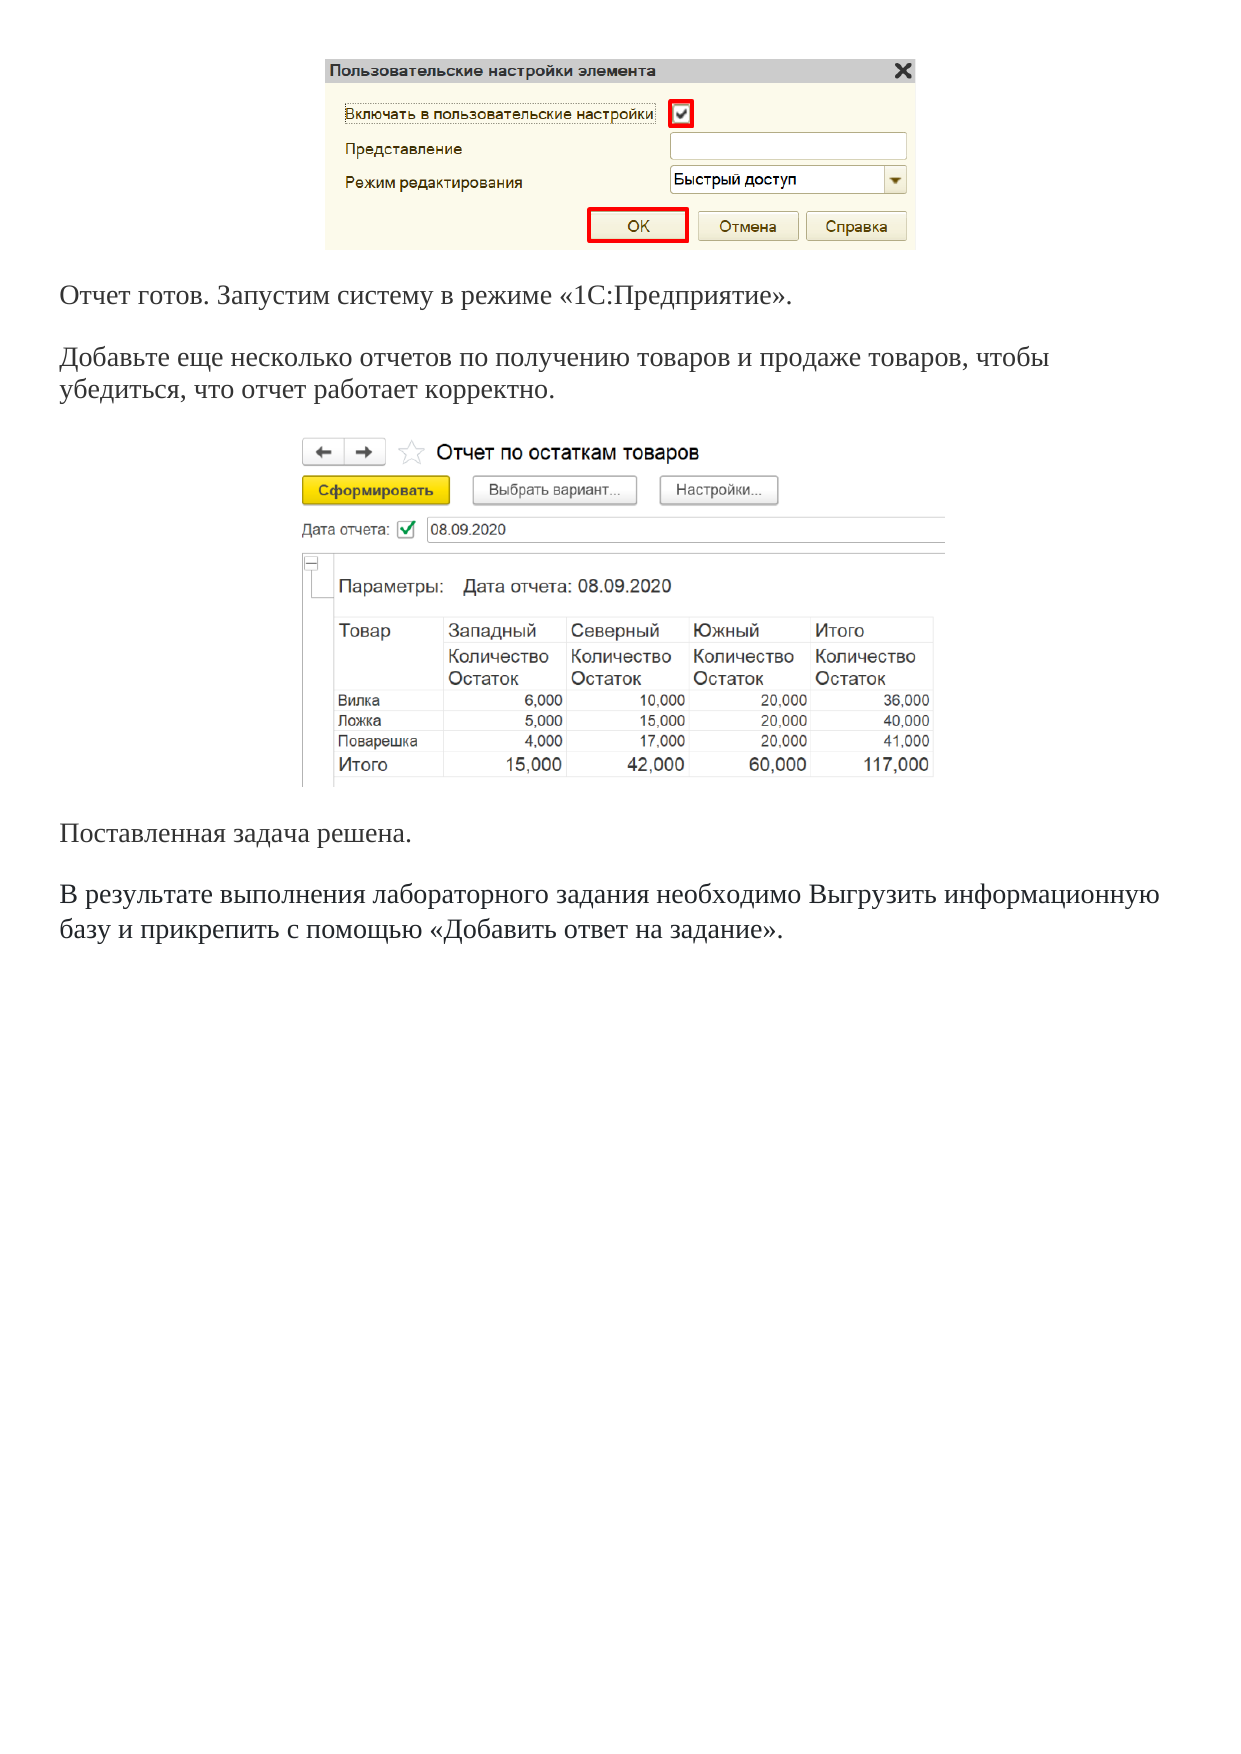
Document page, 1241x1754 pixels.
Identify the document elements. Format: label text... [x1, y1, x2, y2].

picture [325, 59, 916, 250]
picture [295, 433, 945, 787]
text Добавьте еще несколько отчетов по получению товаров и продаже товаров, чтобы убедиться, что отчет работает корректно. [59, 340, 1181, 405]
text Отчет готов. Запустим систему в режиме «1С:Предприятие». [59, 278, 1181, 311]
text В результате выполнения лабораторного задания необходимо Выгрузить информационную базу и прикрепить с помощью «Добавить ответ на задание». [59, 877, 1181, 945]
text Поставленная задача решена. [59, 816, 1181, 848]
